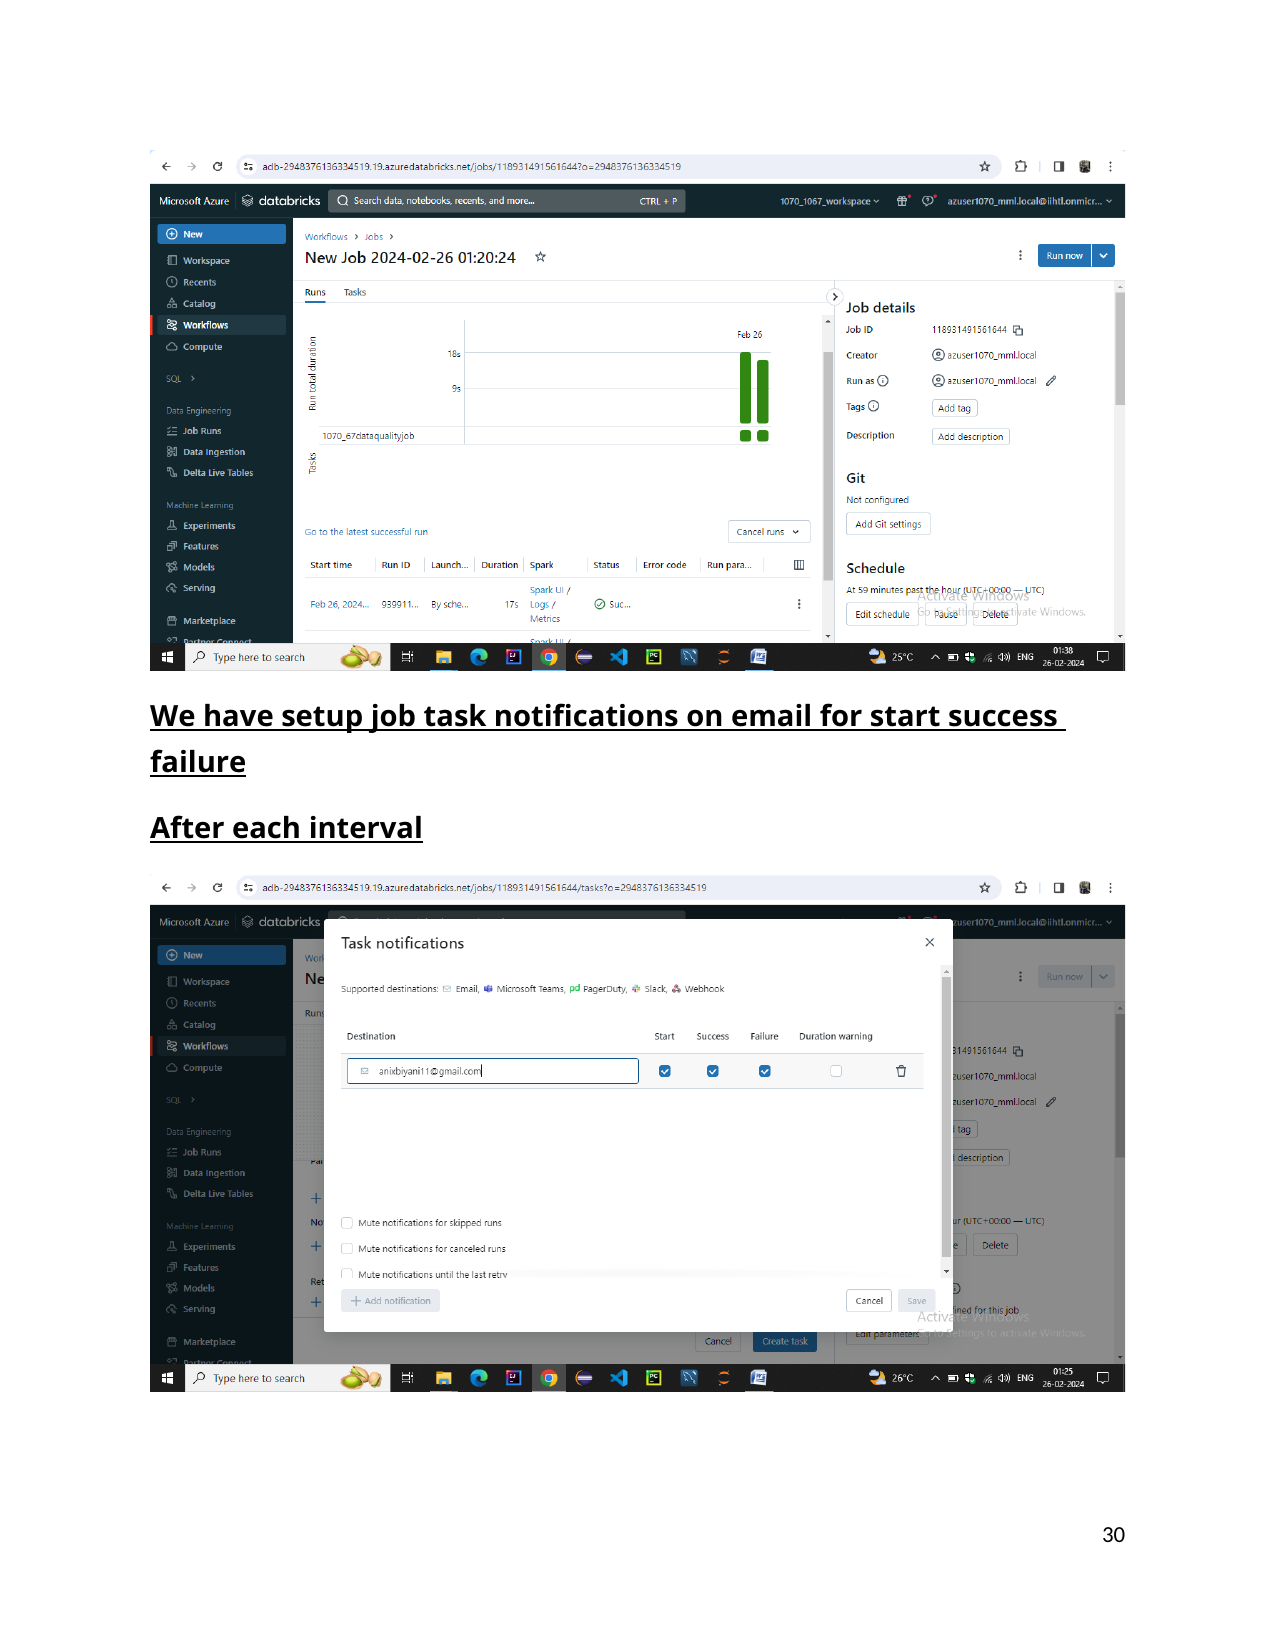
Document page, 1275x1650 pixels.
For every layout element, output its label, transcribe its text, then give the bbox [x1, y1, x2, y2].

text After each interval [150, 808, 1125, 847]
picture [150, 150, 1125, 671]
text We have setup job task notifications on email for start success failure [150, 696, 1125, 781]
picture [150, 874, 1125, 1392]
